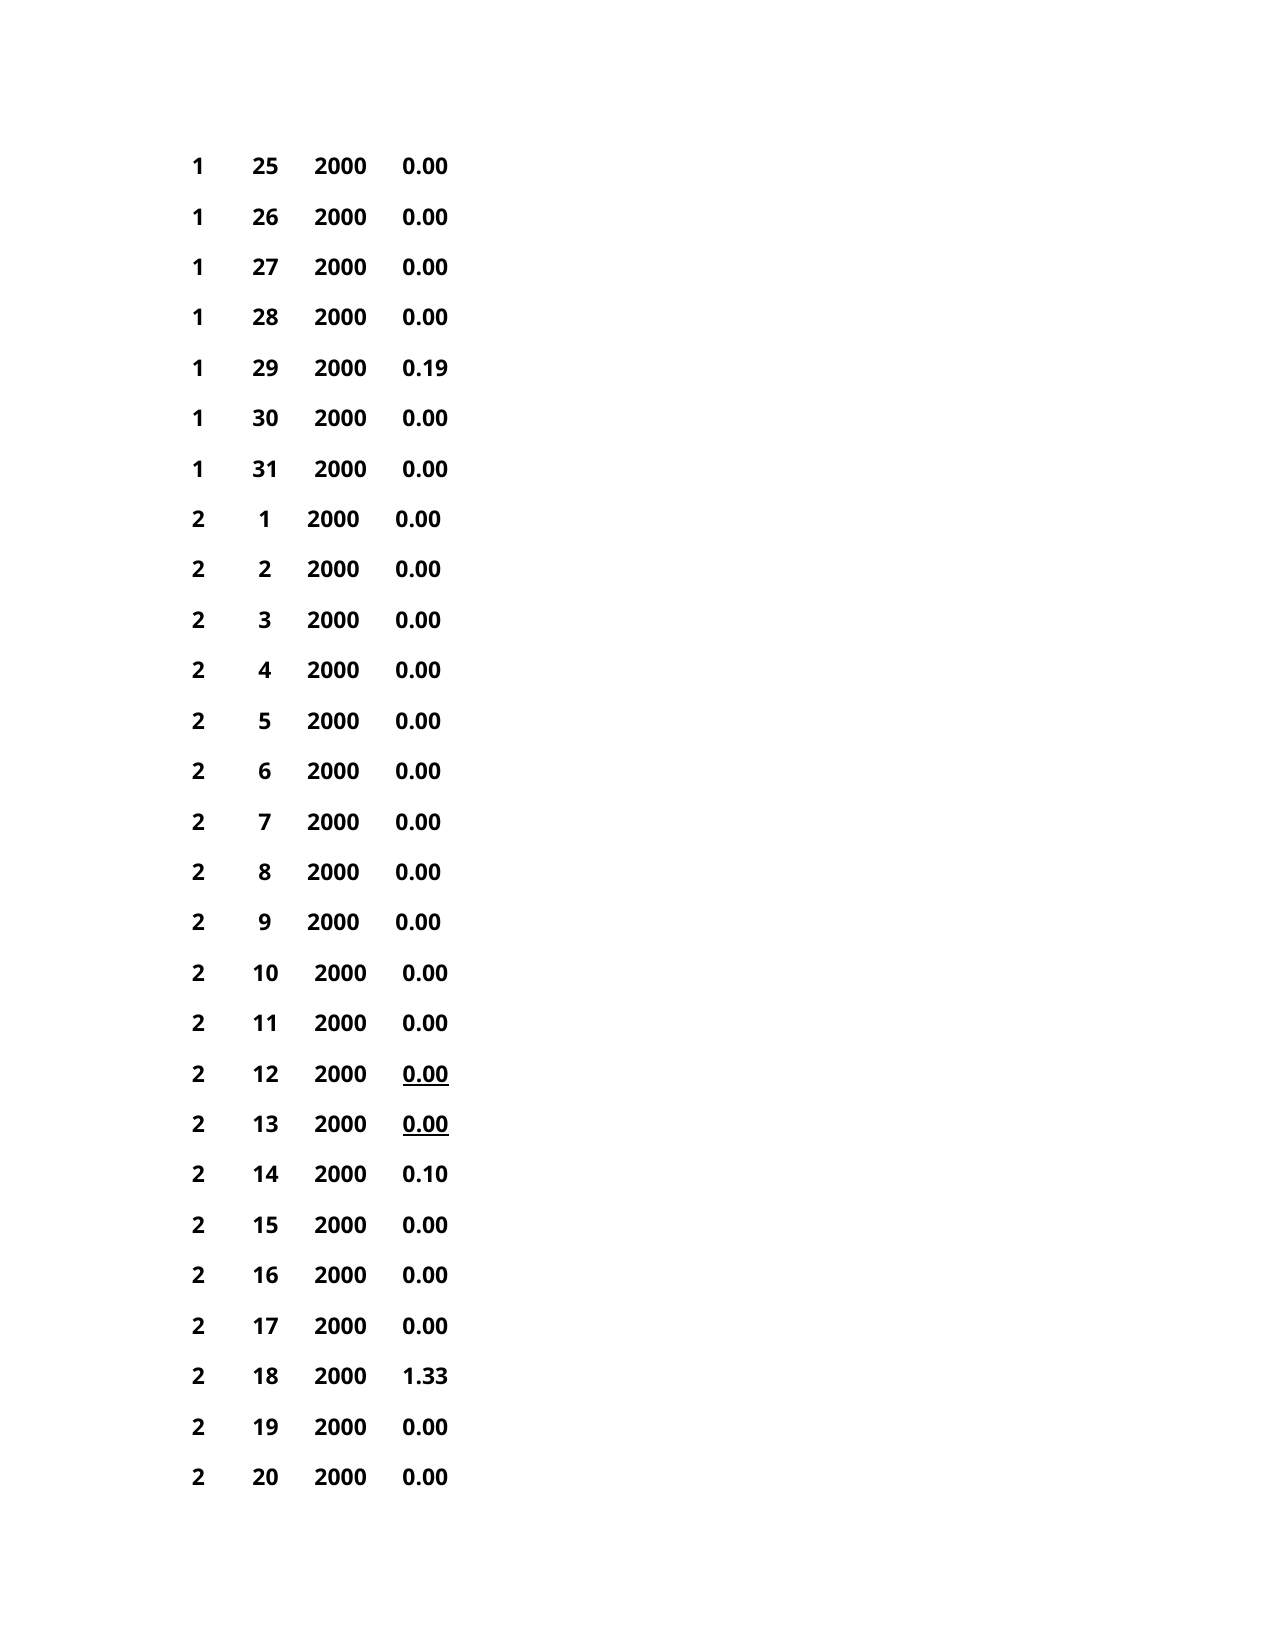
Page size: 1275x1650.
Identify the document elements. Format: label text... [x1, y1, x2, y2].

text 2 18 2000 1.33 [150, 1360, 1125, 1391]
text 2 8 2000 0.00 [150, 856, 1125, 887]
text 1 27 2000 0.00 [150, 251, 1125, 282]
text 2 2 2000 0.00 [150, 553, 1125, 584]
text 2 7 2000 0.00 [150, 805, 1125, 837]
text 2 9 2000 0.00 [150, 906, 1125, 937]
text 1 28 2000 0.00 [150, 301, 1125, 332]
text 2 1 2000 0.00 [150, 503, 1125, 534]
text 2 5 2000 0.00 [150, 704, 1125, 736]
text 2 14 2000 0.10 [150, 1158, 1125, 1189]
text 1 26 2000 0.00 [150, 200, 1125, 232]
text 2 4 2000 0.00 [150, 654, 1125, 685]
text 2 13 2000 0.00 [150, 1108, 1125, 1139]
text 1 31 2000 0.00 [150, 452, 1125, 484]
text 1 30 2000 0.00 [150, 402, 1125, 433]
text 2 6 2000 0.00 [150, 755, 1125, 786]
text 2 17 2000 0.00 [150, 1309, 1125, 1341]
text 2 10 2000 0.00 [150, 957, 1125, 988]
text 1 25 2000 0.00 [150, 150, 1125, 181]
text 2 15 2000 0.00 [150, 1209, 1125, 1240]
text 2 20 2000 0.00 [150, 1461, 1125, 1492]
text 2 11 2000 0.00 [150, 1007, 1125, 1038]
text 2 19 2000 0.00 [150, 1410, 1125, 1442]
text 2 3 2000 0.00 [150, 604, 1125, 635]
text 1 29 2000 0.19 [150, 352, 1125, 383]
text 2 16 2000 0.00 [150, 1259, 1125, 1290]
text 2 12 2000 0.00 [150, 1057, 1125, 1089]
